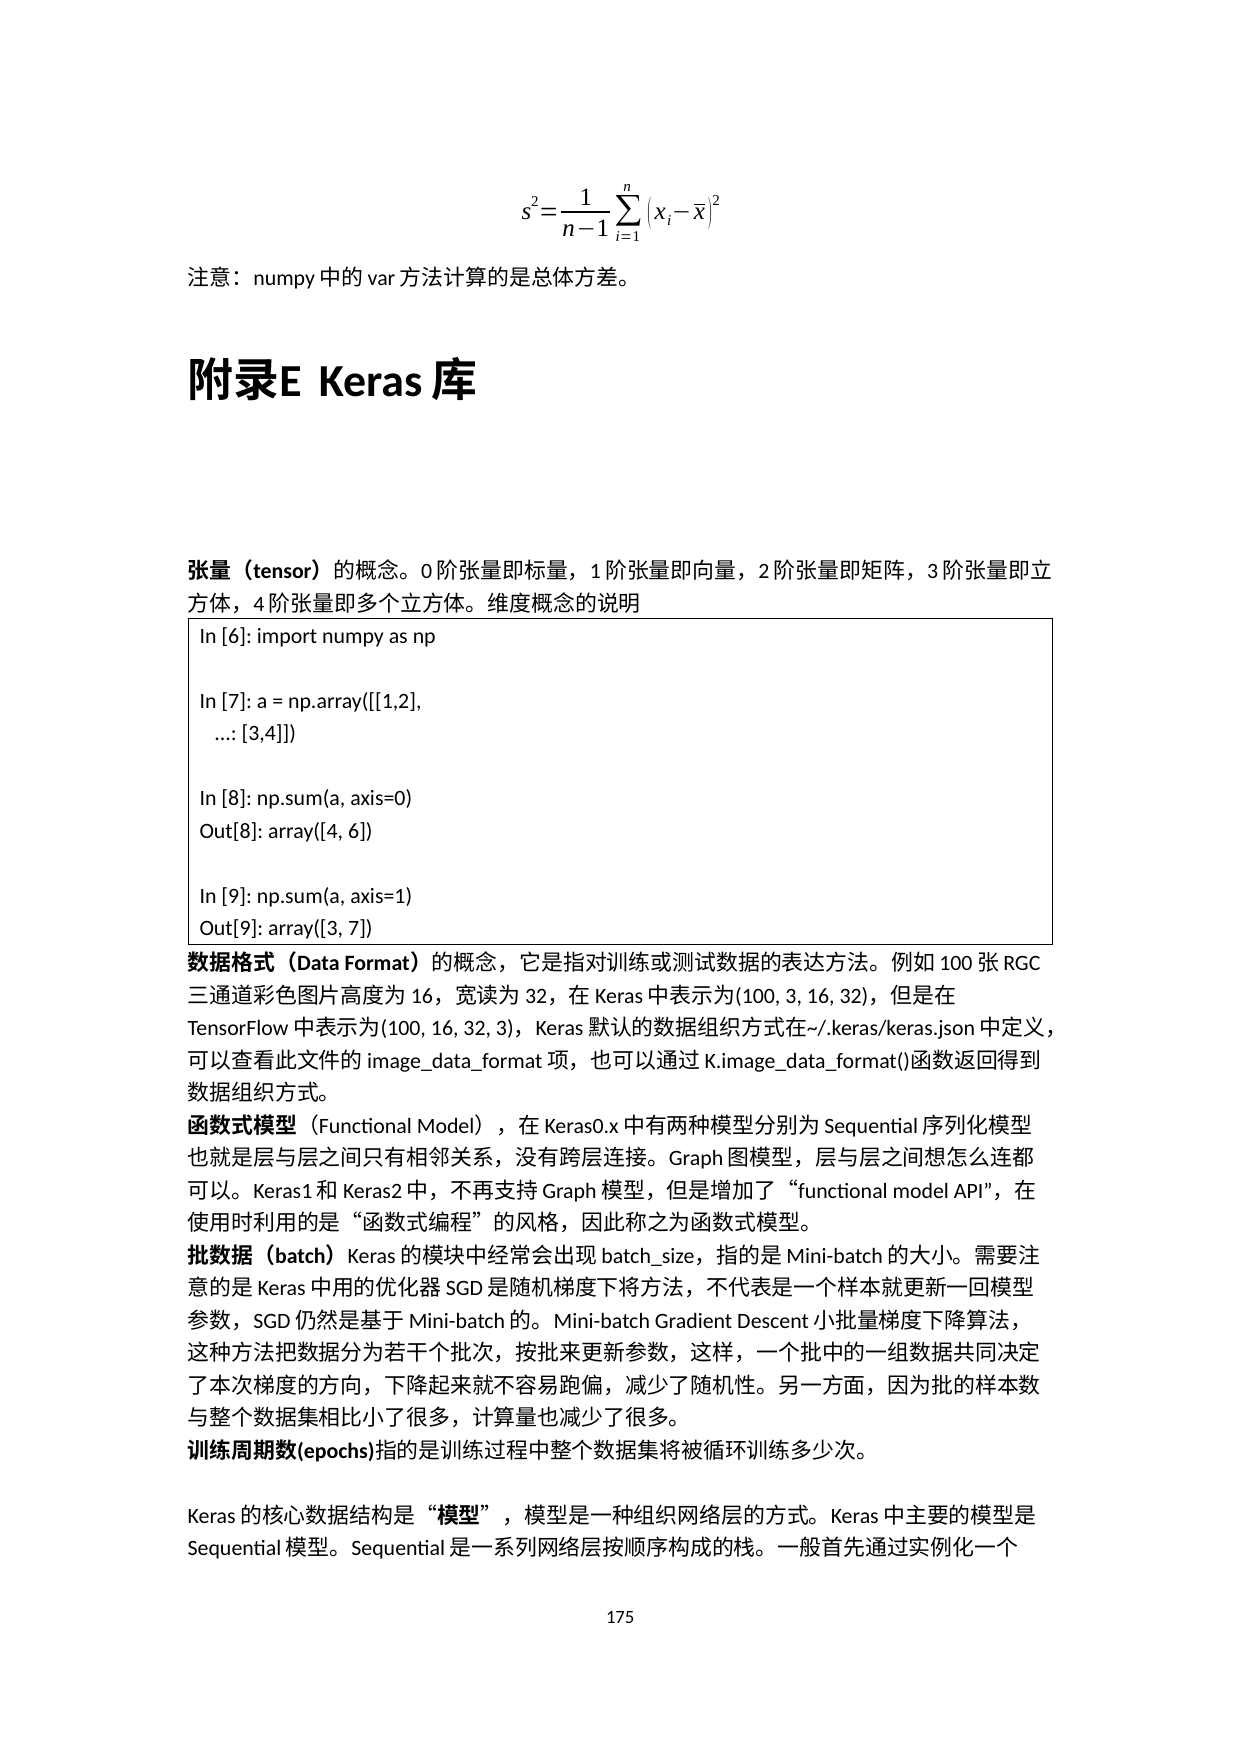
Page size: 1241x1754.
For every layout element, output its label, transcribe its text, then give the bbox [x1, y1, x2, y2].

text 训练周期数(epochs)指的是训练过程中整个数据集将被循环训练多少次。 [187, 1432, 1053, 1465]
subtitle Keras库 [187, 327, 1053, 425]
text 函数式模型（Functional Model），在Keras0.x中有两种模型分别为Sequential序列化模型也就是层与层之间只有相邻关系，没有跨层连接。Graph图模型，层与层之间想怎么连都可以。Keras1和Keras2中，不再支持Graph模型，但是增加了“functional model API”，在使用时利用的是“函数式编程”的风格，因此称之为函数式模型。 [187, 1107, 1053, 1237]
text 数据格式（Data Format）的概念，它是指对训练或测试数据的表达方法。例如100张RGC三通道彩色图片高度为16，宽读为32，在Keras中表示为(100, 3, 16, 32)，但是在TensorFlow中表示为(100, 16, 32, 3)，Keras默认的数据组织方式在~/.keras/keras.json中定义，可以查看此文件的image_data_format项，也可以通过K.image_data_format()函数返回得到数据组织方式。 [187, 945, 1053, 1107]
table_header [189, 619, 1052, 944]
text 注意：numpy中的var方法计算的是总体方差。 [187, 259, 1053, 292]
text 批数据（batch）Keras的模块中经常会出现batch_size，指的是Mini-batch的大小。需要注意的是Keras中用的优化器SGD是随机梯度下将方法，不代表是一个样本就更新一回模型参数，SGD仍然是基于Mini-batch的。Mini-batch Gradient Descent小批量梯度下降算法，这种方法把数据分为若干个批次，按批来更新参数，这样，一个批中的一组数据共同决定了本次梯度的方向，下降起来就不容易跑偏，减少了随机性。另一方面，因为批的样本数与整个数据集相比小了很多，计算量也减少了很多。 [187, 1237, 1053, 1432]
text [187, 1497, 1053, 1562]
text 张量（tensor）的概念。0阶张量即标量，1阶张量即向量，2阶张量即矩阵，3阶张量即立方体，4阶张量即多个立方体。维度概念的说明 [187, 553, 1053, 618]
